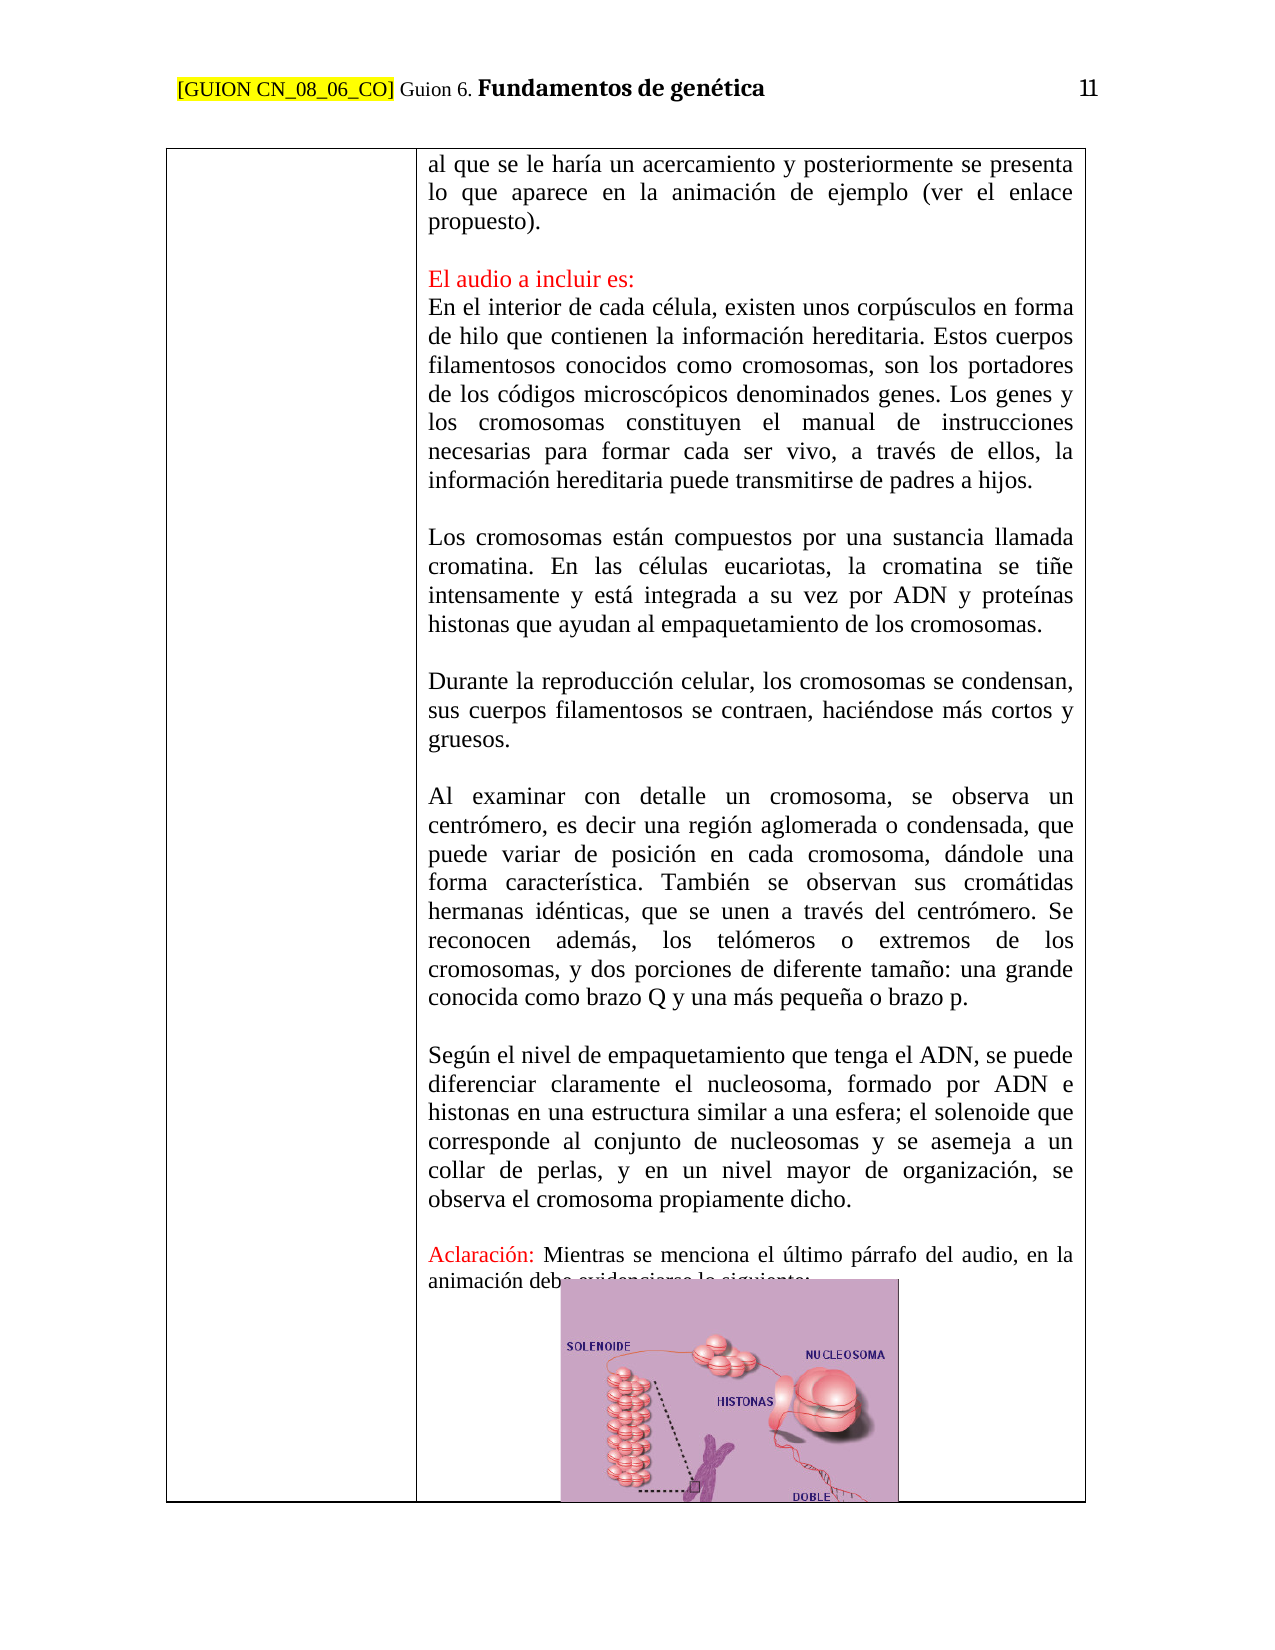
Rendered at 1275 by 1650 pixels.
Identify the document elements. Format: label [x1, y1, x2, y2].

table_cell [167, 149, 416, 1501]
table_cell [417, 149, 1085, 1501]
picture [560, 1279, 899, 1502]
